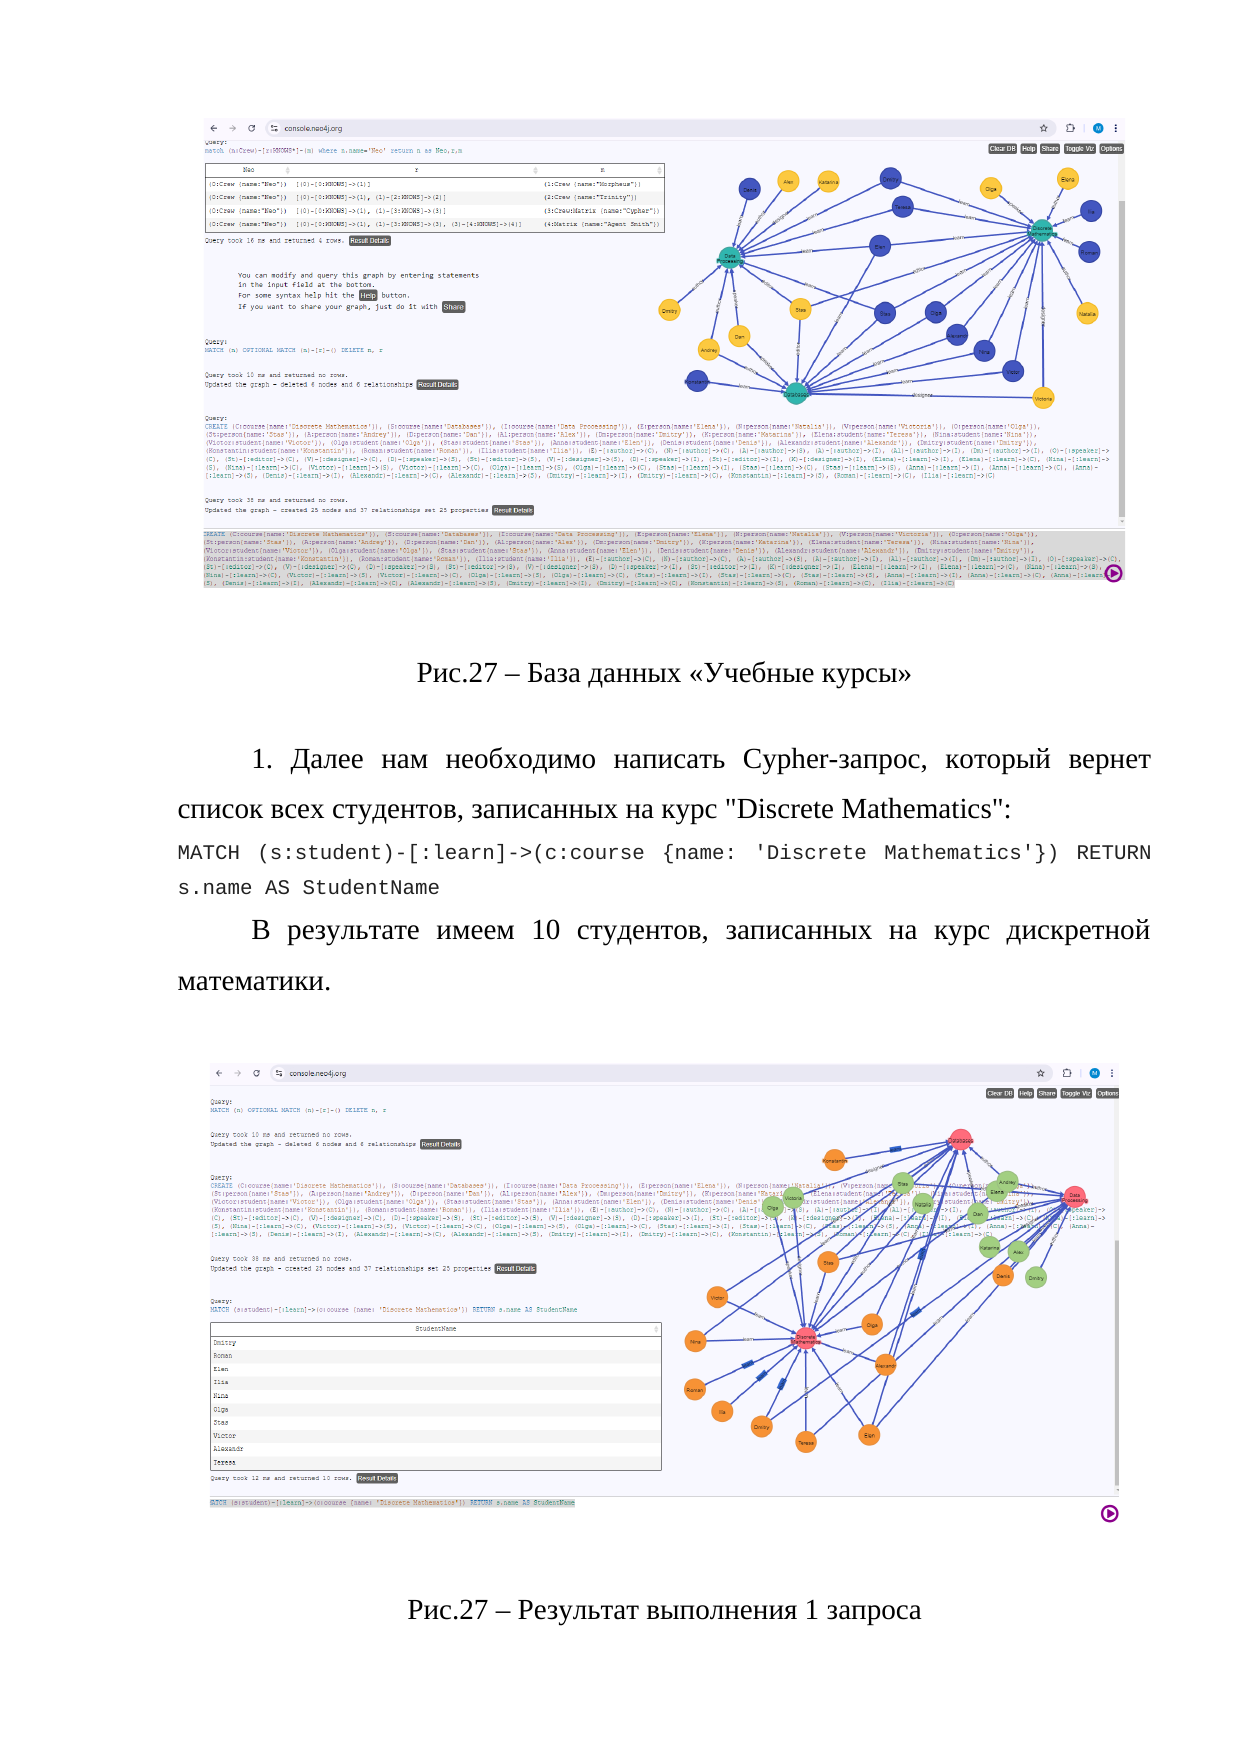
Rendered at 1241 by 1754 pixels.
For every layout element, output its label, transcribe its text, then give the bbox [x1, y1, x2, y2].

text 1. Далее нам необходимо написать Cypher-запрос, который вернет список всех студентов, записанных на курс "Discrete Mathematics": [177, 741, 1152, 825]
text MATCH (s:student)-[:learn]->(c:course {name: 'Discrete Mathematics'}) RETURN s.name AS StudentName [177, 842, 1152, 901]
picture [203, 118, 1126, 589]
text В результате имеем 10 студентов, записанных на курс дискретной математики. [177, 912, 1152, 996]
picture [209, 1063, 1119, 1526]
text Рис.27 – Результат выполнения 1 запроса [177, 1592, 1152, 1626]
text Рис.27 – База данных «Учебные курсы» [177, 655, 1152, 689]
